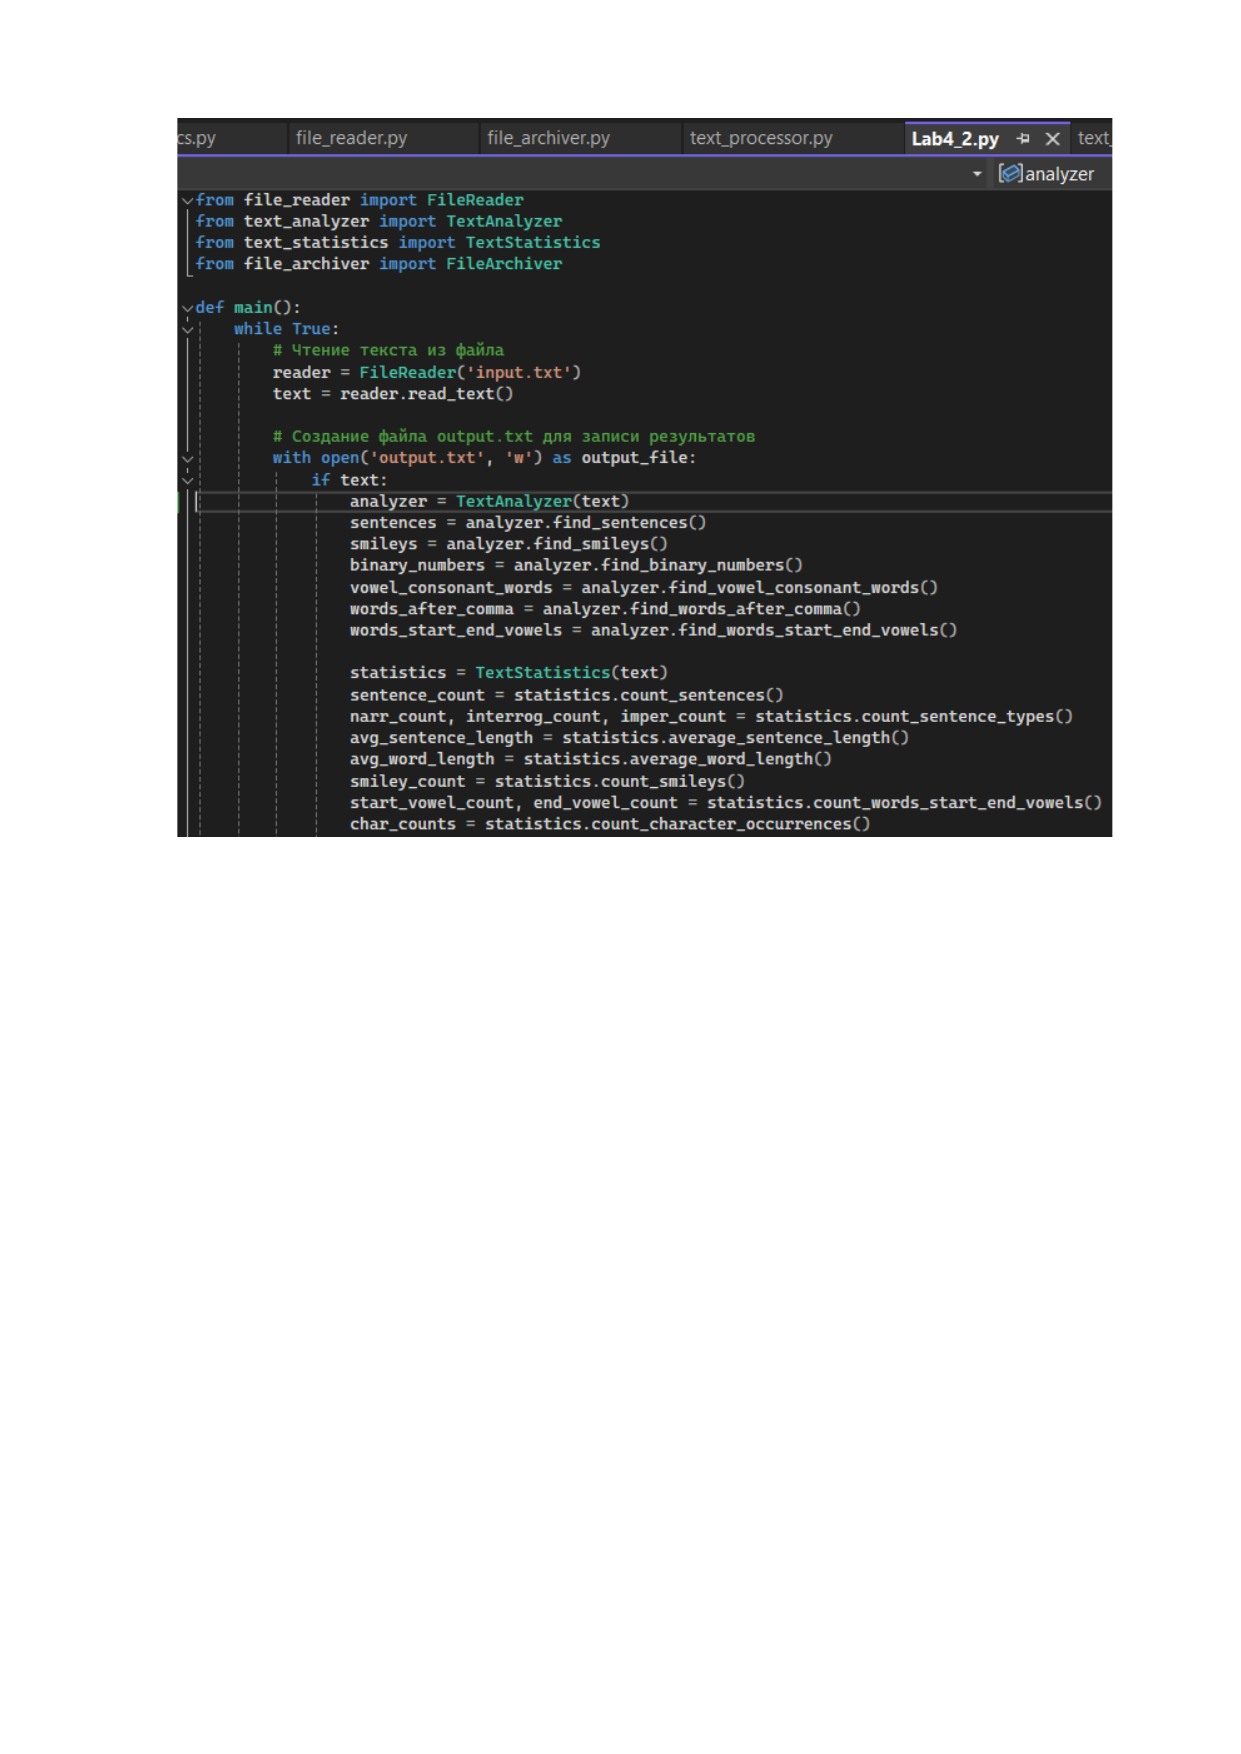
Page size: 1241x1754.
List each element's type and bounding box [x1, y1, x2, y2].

picture [177, 118, 1113, 837]
